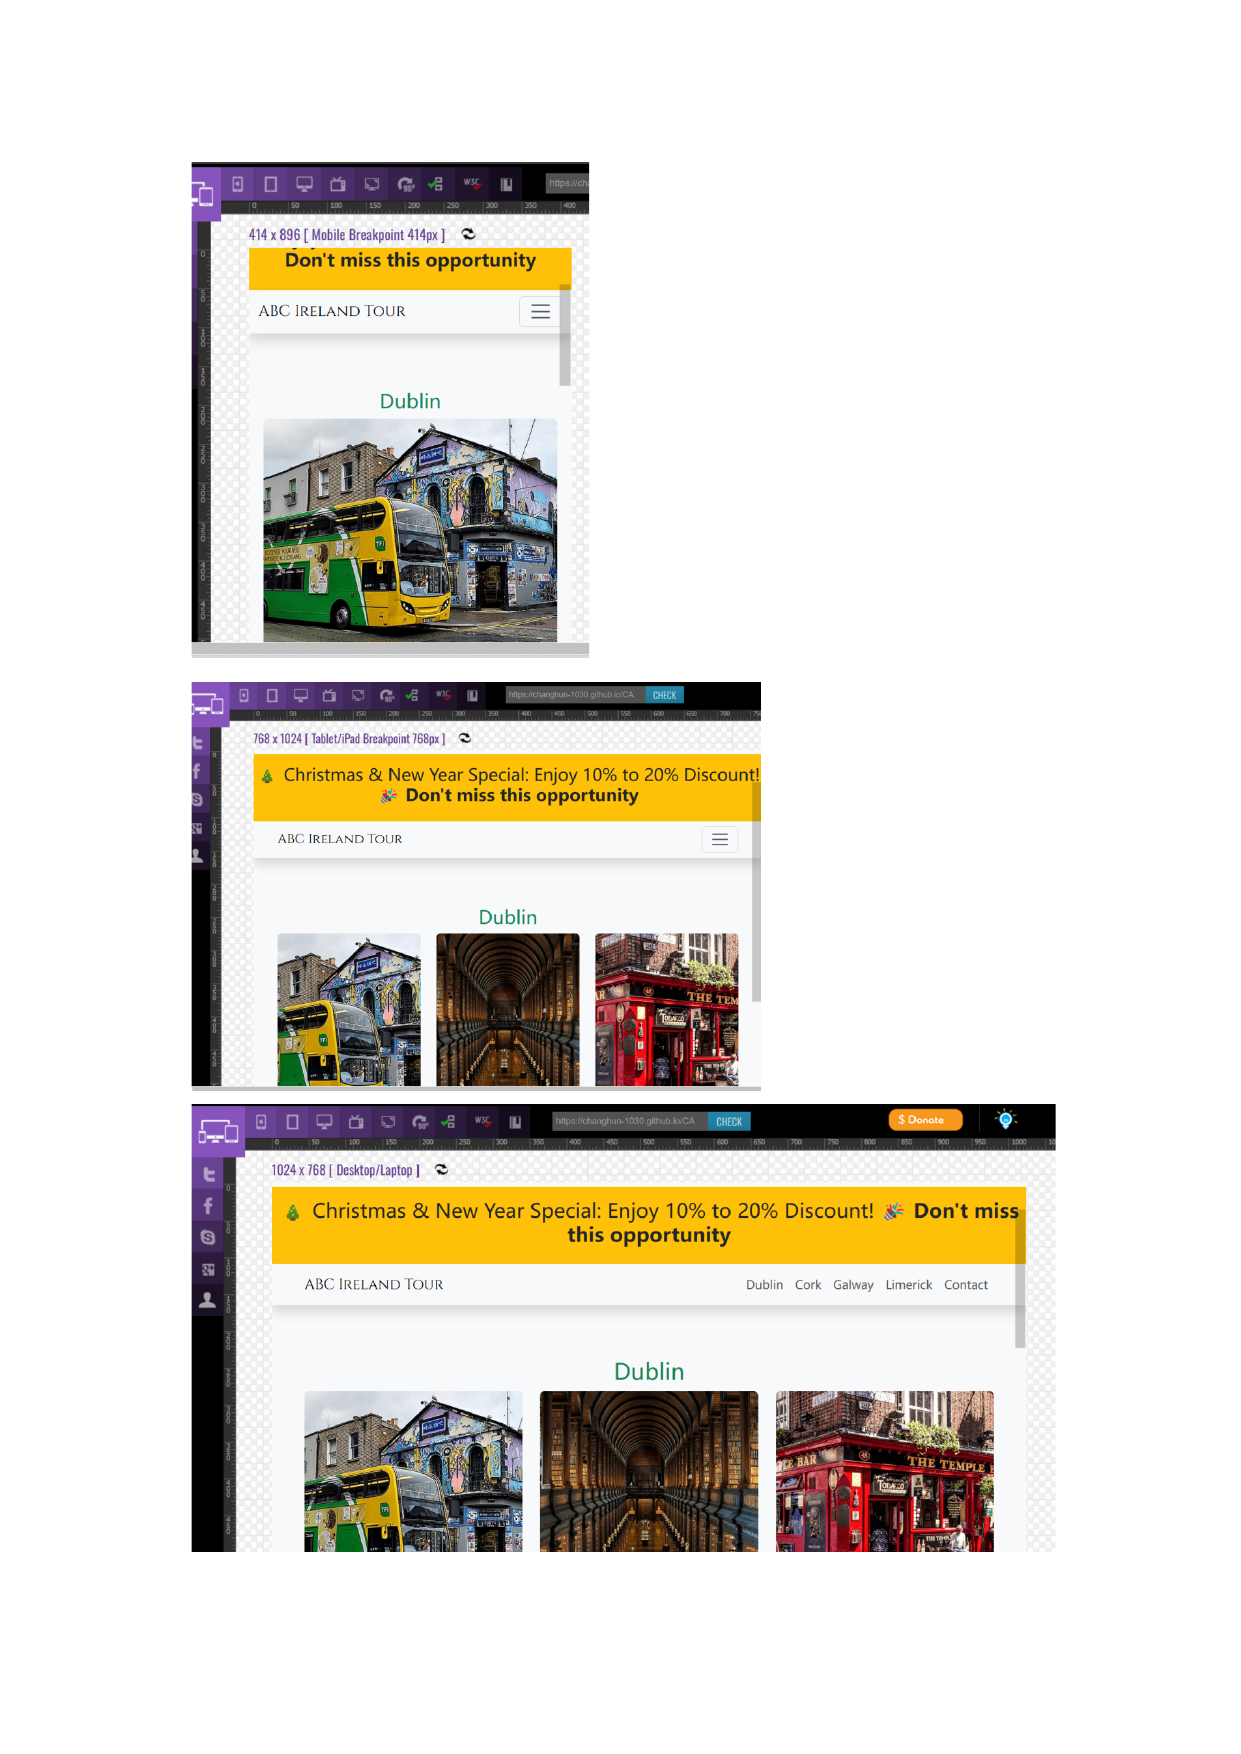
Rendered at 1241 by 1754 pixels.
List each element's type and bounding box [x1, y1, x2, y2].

picture [191, 1104, 1056, 1552]
picture [191, 162, 590, 658]
picture [191, 682, 761, 1091]
